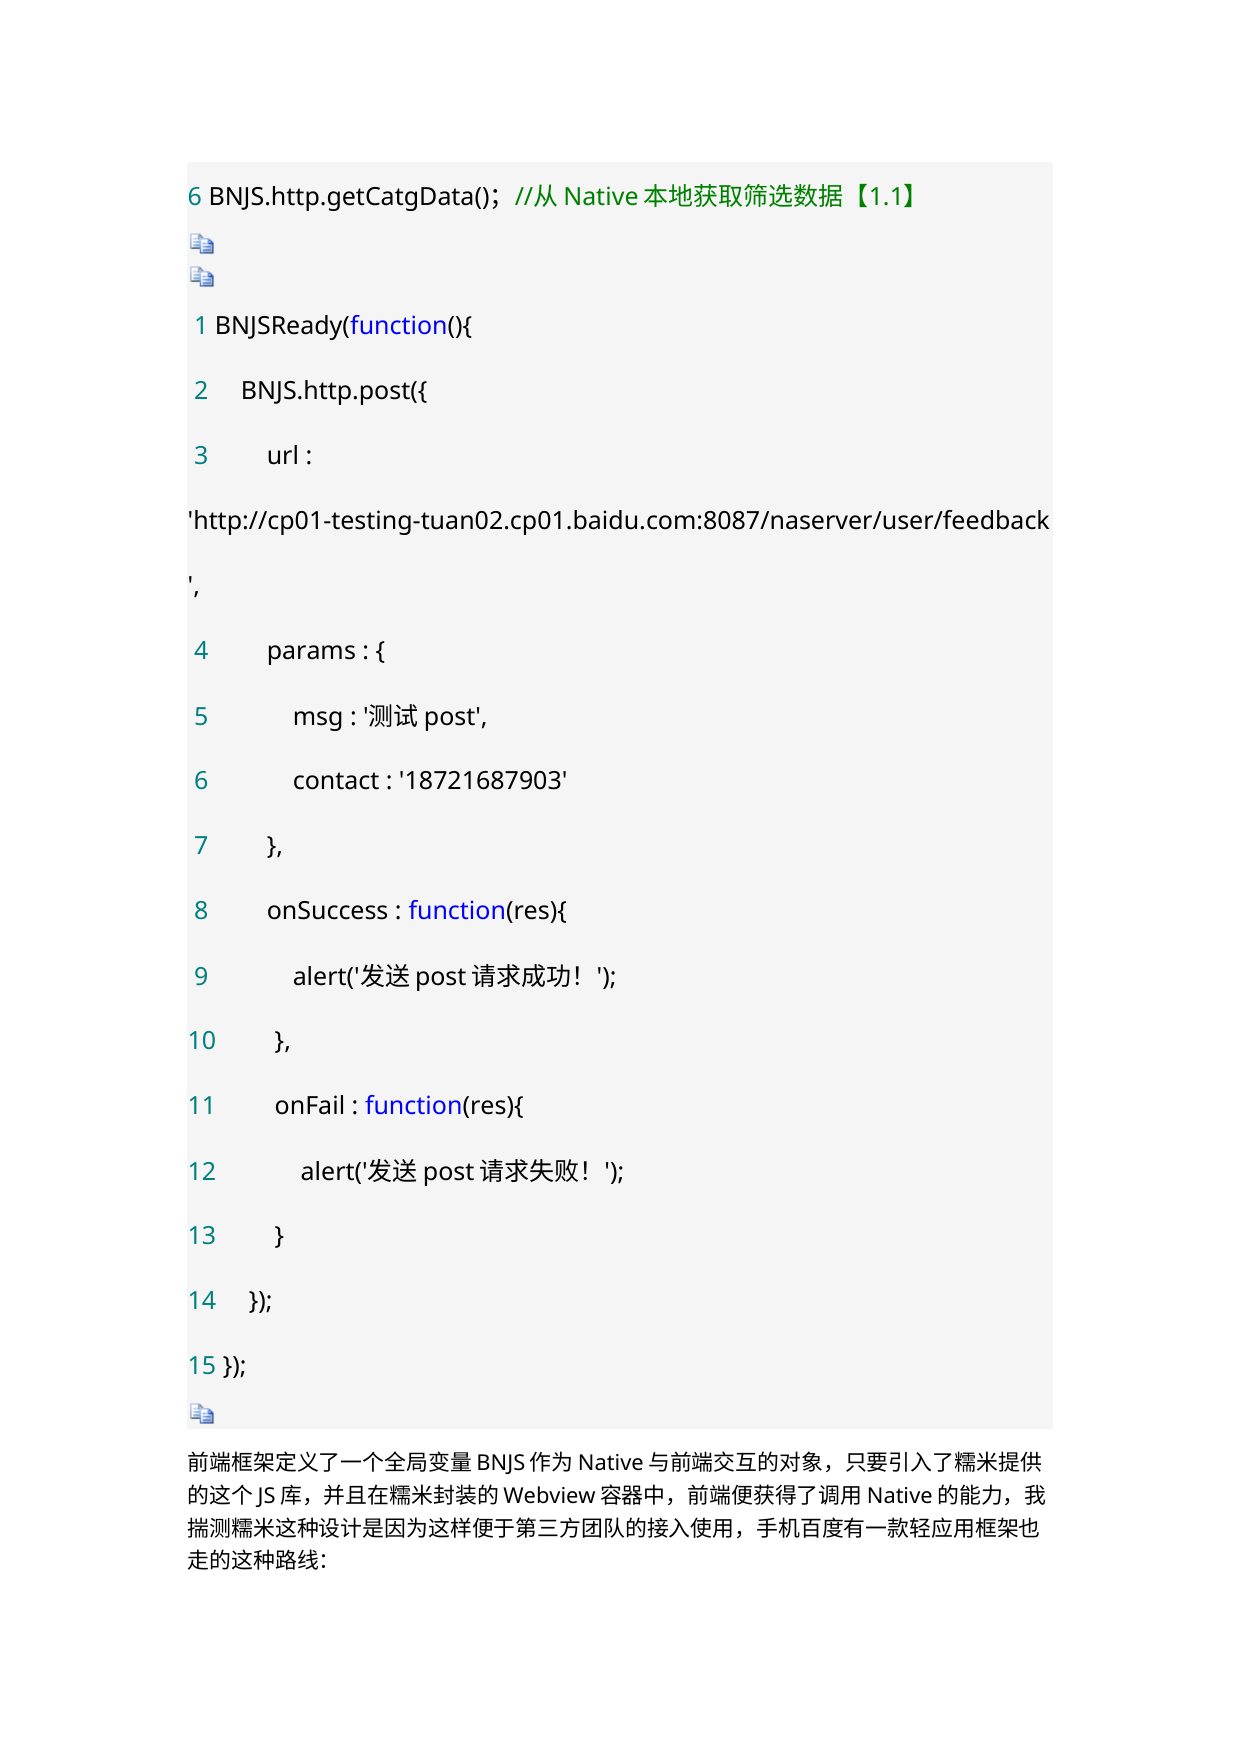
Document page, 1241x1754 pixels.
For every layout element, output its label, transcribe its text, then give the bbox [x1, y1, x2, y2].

picture [187, 1397, 219, 1429]
text 前端框架定义了一个全局变量BNJS作为Native与前端交互的对象，只要引入了糯米提供的这个JS库，并且在糯米封装的Webview容器中，前端便获得了调用Native的能力，我揣测糯米这种设计是因为这样便于第三方团队的接入使用，手机百度有一款轻应用框架也走的这种路线： [187, 1445, 1053, 1575]
text 3 url : 'http://cp01-testing-tuan02.cp01.baidu.com:8087/naserver/user/feedback', [187, 422, 1053, 617]
text 14 }); [187, 1267, 1053, 1332]
text 13 } [187, 1202, 1053, 1267]
picture [187, 260, 219, 292]
text 10 }, [187, 1007, 1053, 1072]
text 1 BNJSReady(function(){ [187, 292, 1053, 357]
text 2 BNJS.http.post({ [187, 357, 1053, 422]
text 6 contact : '18721687903' [187, 747, 1053, 812]
text 12 alert('发送post请求失败！'); [187, 1137, 1053, 1202]
text 9 alert('发送post请求成功！'); [187, 942, 1053, 1007]
picture [187, 227, 219, 259]
text 11 onFail : function(res){ [187, 1072, 1053, 1137]
text 15 }); [187, 1332, 1053, 1397]
text 4 params : { [187, 617, 1053, 682]
text 7 }, [187, 812, 1053, 877]
text 8 onSuccess : function(res){ [187, 877, 1053, 942]
text 6 BNJS.http.getCatgData()；//从Native本地获取筛选数据【1.1】 [187, 162, 1053, 227]
text 5 msg : '测试post', [187, 682, 1053, 747]
